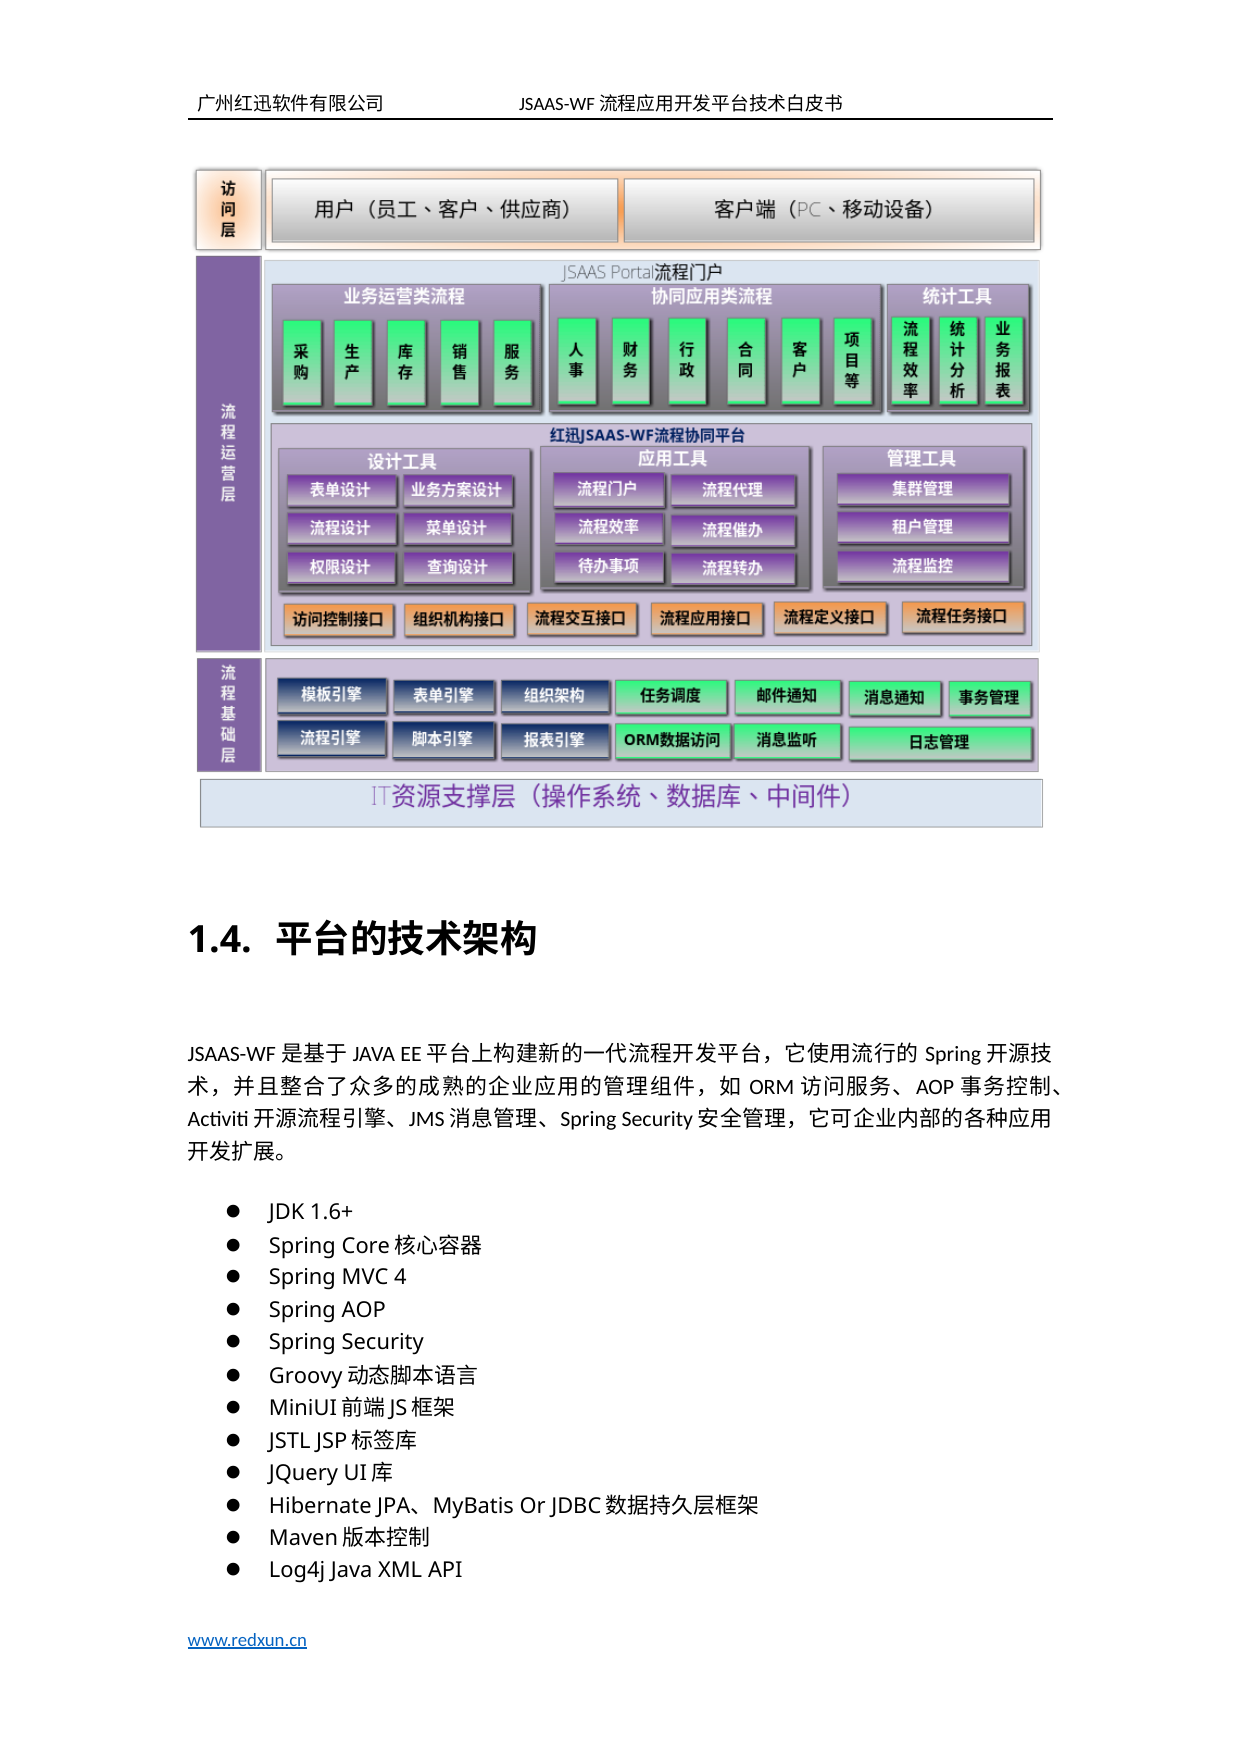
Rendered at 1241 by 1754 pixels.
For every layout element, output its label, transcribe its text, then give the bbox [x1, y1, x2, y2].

list Spring Core核心容器 [225, 1227, 1053, 1260]
list JDK 1.6+ [225, 1195, 1053, 1227]
list Spring Security [225, 1325, 1053, 1357]
list Spring AOP [225, 1292, 1053, 1325]
subtitle 平台的技术架构 [187, 904, 1053, 969]
list JSTL JSP标签库 [225, 1422, 1053, 1455]
list Hibernate JPA、MyBatis Or JDBC数据持久层框架 [225, 1487, 1053, 1520]
list Groovy动态脚本语言 [225, 1357, 1053, 1390]
list Maven版本控制 [225, 1520, 1053, 1552]
text JSAAS-WF是基于JAVA EE平台上构建新的一代流程开发平台，它使用流行的Spring开源技术，并且整合了众多的成熟的企业应用的管理组件，如ORM访问服务、AOP事务控制、Activiti开源流程引擎、JMS消息管理、Spring Security安全管理，它可企业内部的各种应用开发扩展。 [187, 1036, 1053, 1166]
list MiniUI前端JS框架 [225, 1390, 1053, 1422]
list Log4j Java XML API [225, 1552, 1053, 1585]
list JQuery UI库 [225, 1455, 1053, 1487]
list Spring MVC 4 [225, 1260, 1053, 1292]
